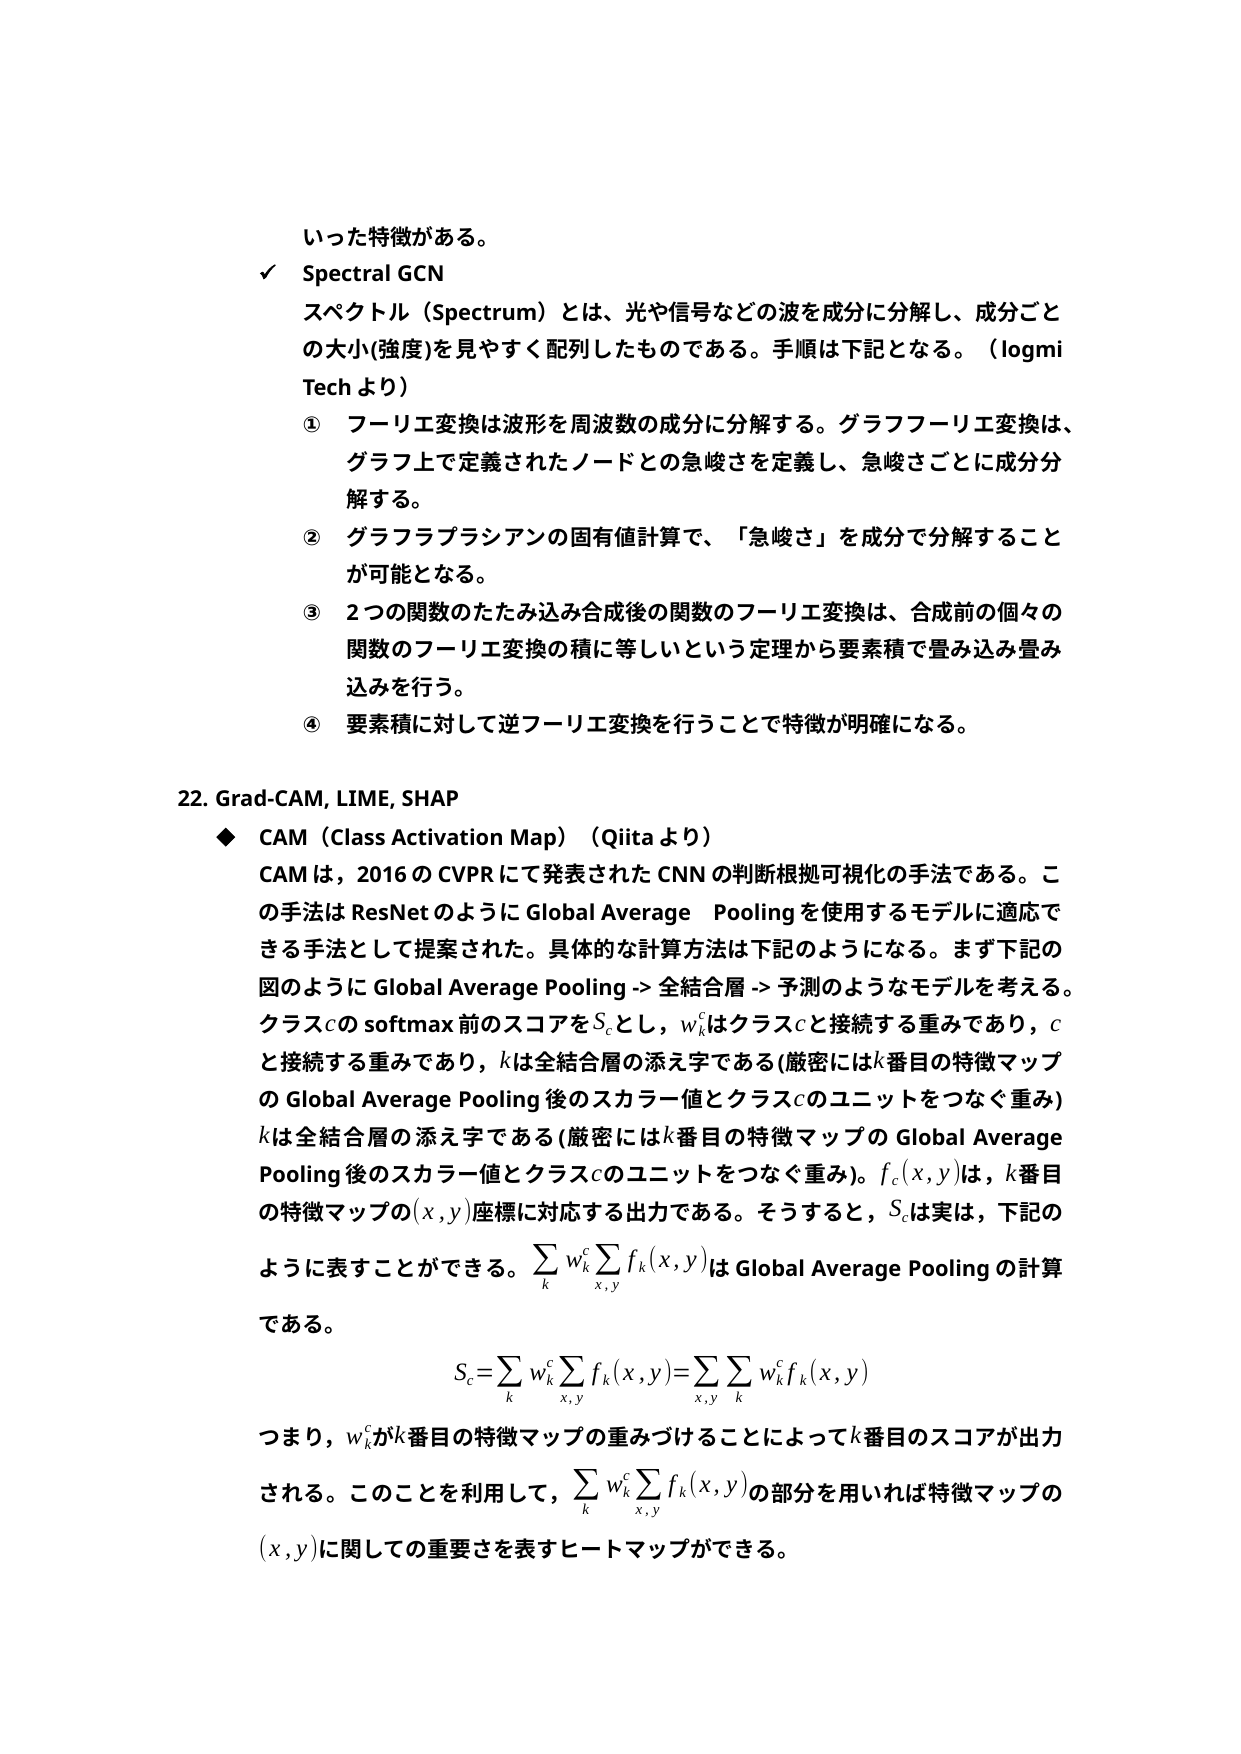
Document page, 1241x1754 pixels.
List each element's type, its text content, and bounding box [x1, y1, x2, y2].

list CAMは，2016のCVPRにて発表されたCNNの判断根拠可視化の手法である。この手法はResNetのようにGlobal Average Poolingを使用するモデルに適応できる手法として提案された。具体的な計算方法は下記のようになる。まず下記の図のようにGlobal Average Pooling -> 全結合層 -> 予測のようなモデルを考える。クラスのsoftmax前のスコアをとし，はクラスと接続する重みであり，と接続する重みであり，は全結合層の添え字である(厳密には番目の特徴マップのGlobal Average Pooling後のスカラー値とクラスのユニットをつなぐ重み)。は全結合層の添え字である(厳密には番目の特徴マップのGlobal Average Pooling後のスカラー値とクラスのユニットをつなぐ重み)。は，番目の特徴マップの座標に対応する出力である。そうすると，は実は，下記のように表すことができる。はGlobal Average Poolingの計算である。 [258, 854, 1063, 1342]
list スペクトル（Spectrum）とは、光や信号などの波を成分に分解し、成分ごとの大小(強度)を見やすく配列したものである。手順は下記となる。（logmi Techより） [302, 292, 1063, 404]
list グラフラプラシアンの固有値計算で、「急峻さ」を成分で分解することが可能となる。 [302, 517, 1063, 592]
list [302, 217, 1063, 254]
list CAM（Class Activation Map）（Qiitaより） [215, 817, 1063, 854]
list 要素積に対して逆フーリエ変換を行うことで特徴が明確になる。 [302, 704, 1063, 742]
list Grad-CAM, LIME, SHAP [177, 779, 1063, 817]
list 2つの関数のたたみ込み合成後の関数のフーリエ変換は、合成前の個々の関数のフーリエ変換の積に等しいという定理から要素積で畳み込み畳み込みを行う。 [302, 592, 1063, 704]
list フーリエ変換は波形を周波数の成分に分解する。グラフフーリエ変換は、グラフ上で定義されたノードとの急峻さを定義し、急峻さごとに成分分解する。 [302, 404, 1063, 517]
list Spectral GCN [258, 254, 1063, 292]
list つまり，が番目の特徴マップの重みづけることによって番目のスコアが出力される。このことを利用して，の部分を用いれば特徴マップの に関しての重要さを表すヒートマップができる。 [258, 1417, 1063, 1567]
